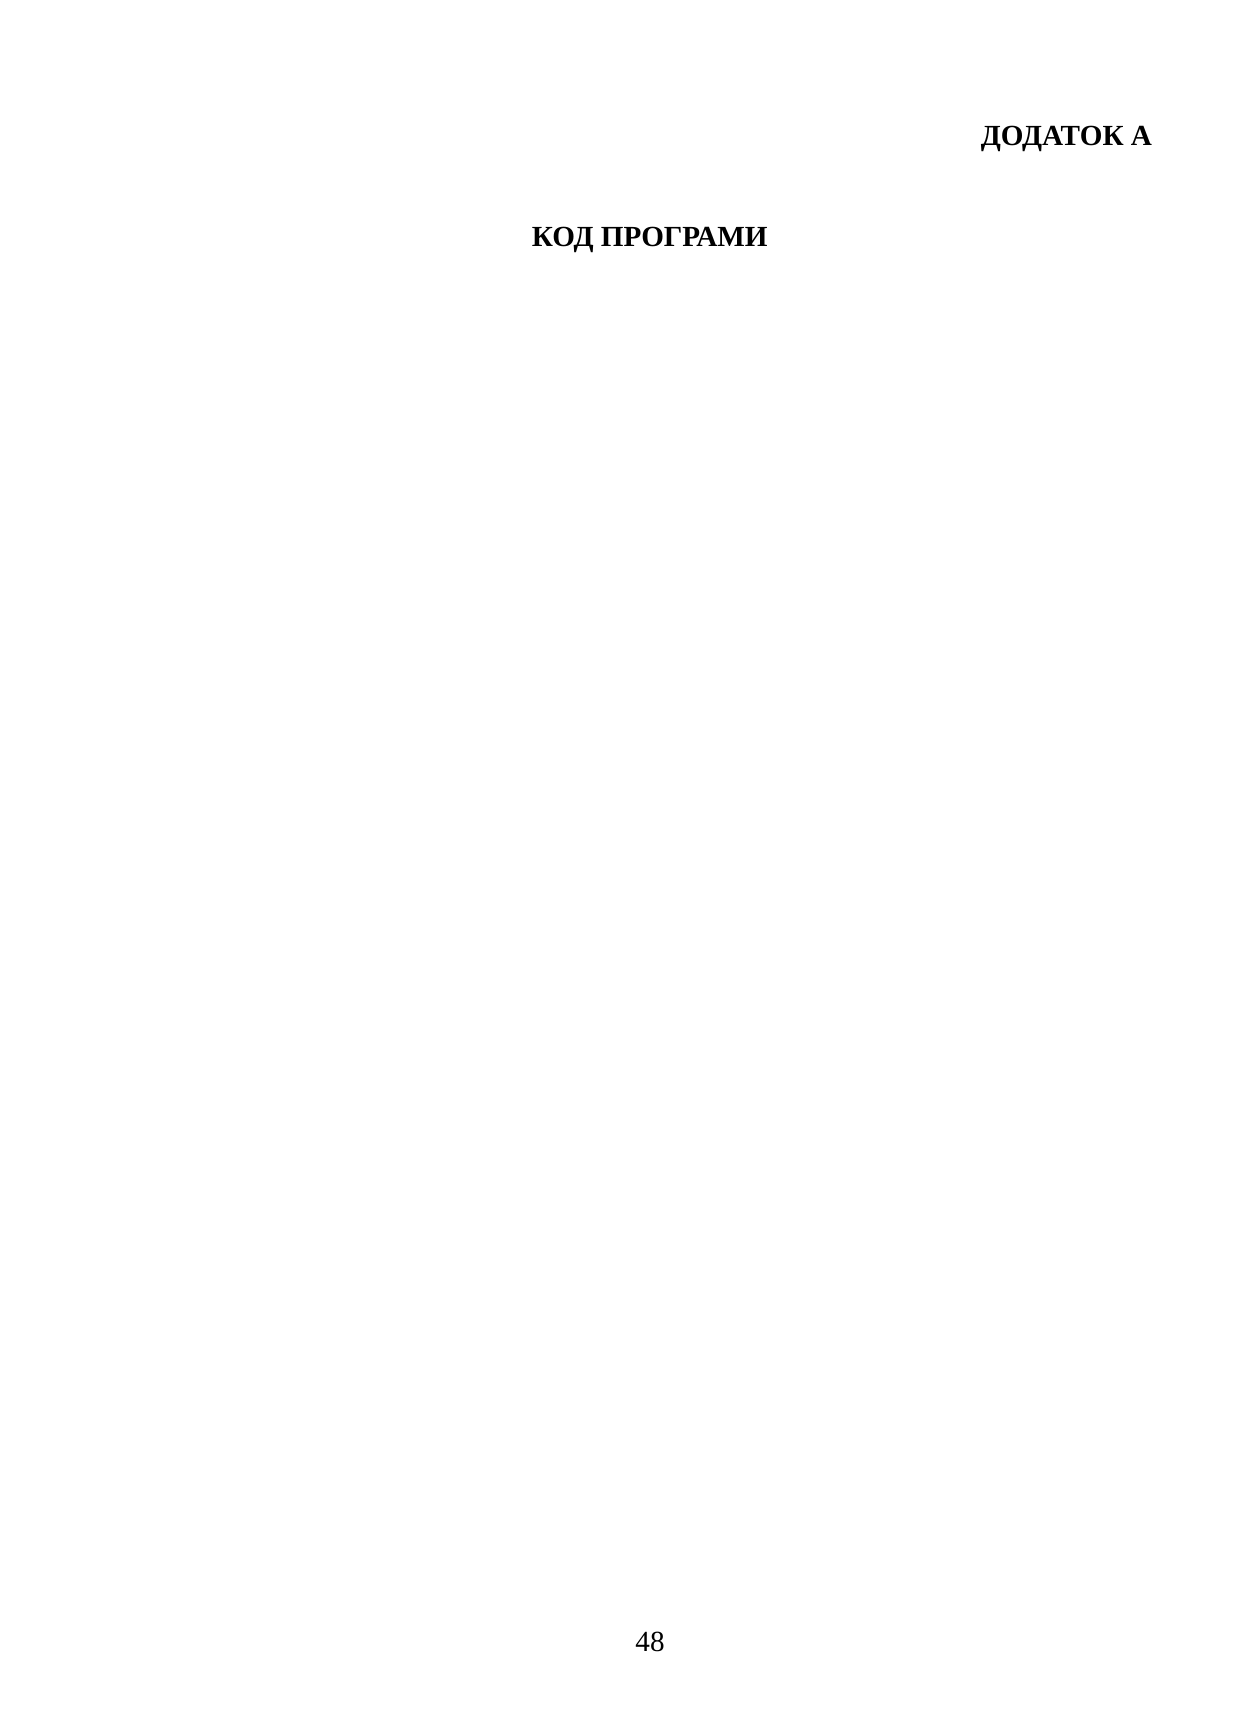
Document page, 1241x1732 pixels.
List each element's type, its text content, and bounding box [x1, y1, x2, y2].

text ДОДАТОК А [148, 118, 1152, 152]
text КОД ПРОГРАМИ [148, 219, 1152, 252]
